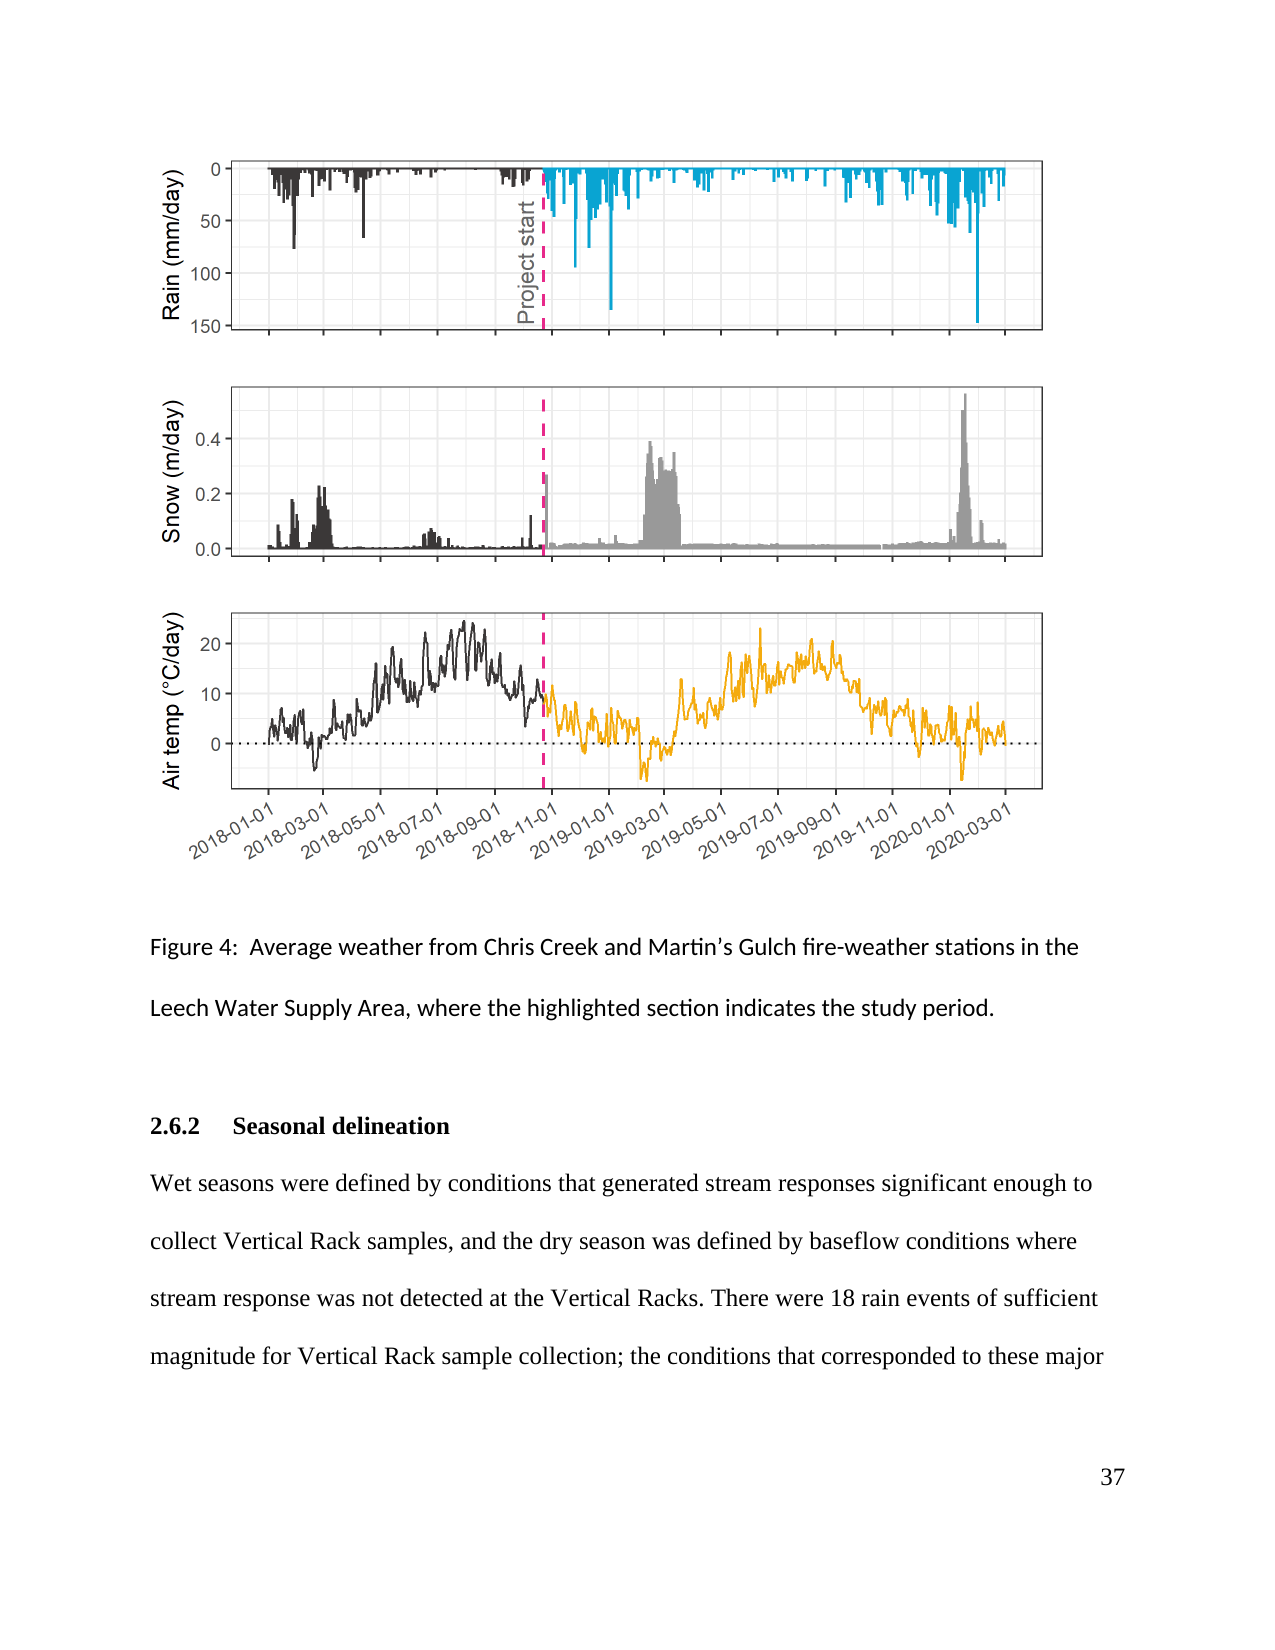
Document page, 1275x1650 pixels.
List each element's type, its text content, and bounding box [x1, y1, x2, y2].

picture [150, 150, 1053, 903]
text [150, 1168, 1125, 1369]
text Figure 4: Average weather from Chris Creek and Martin’s Gulch fire-weather stations in the Leech Water Supply Area, where the highlighted section indicates the study period. [150, 931, 1125, 1023]
subtitle Seasonal delineation [150, 1111, 1125, 1139]
